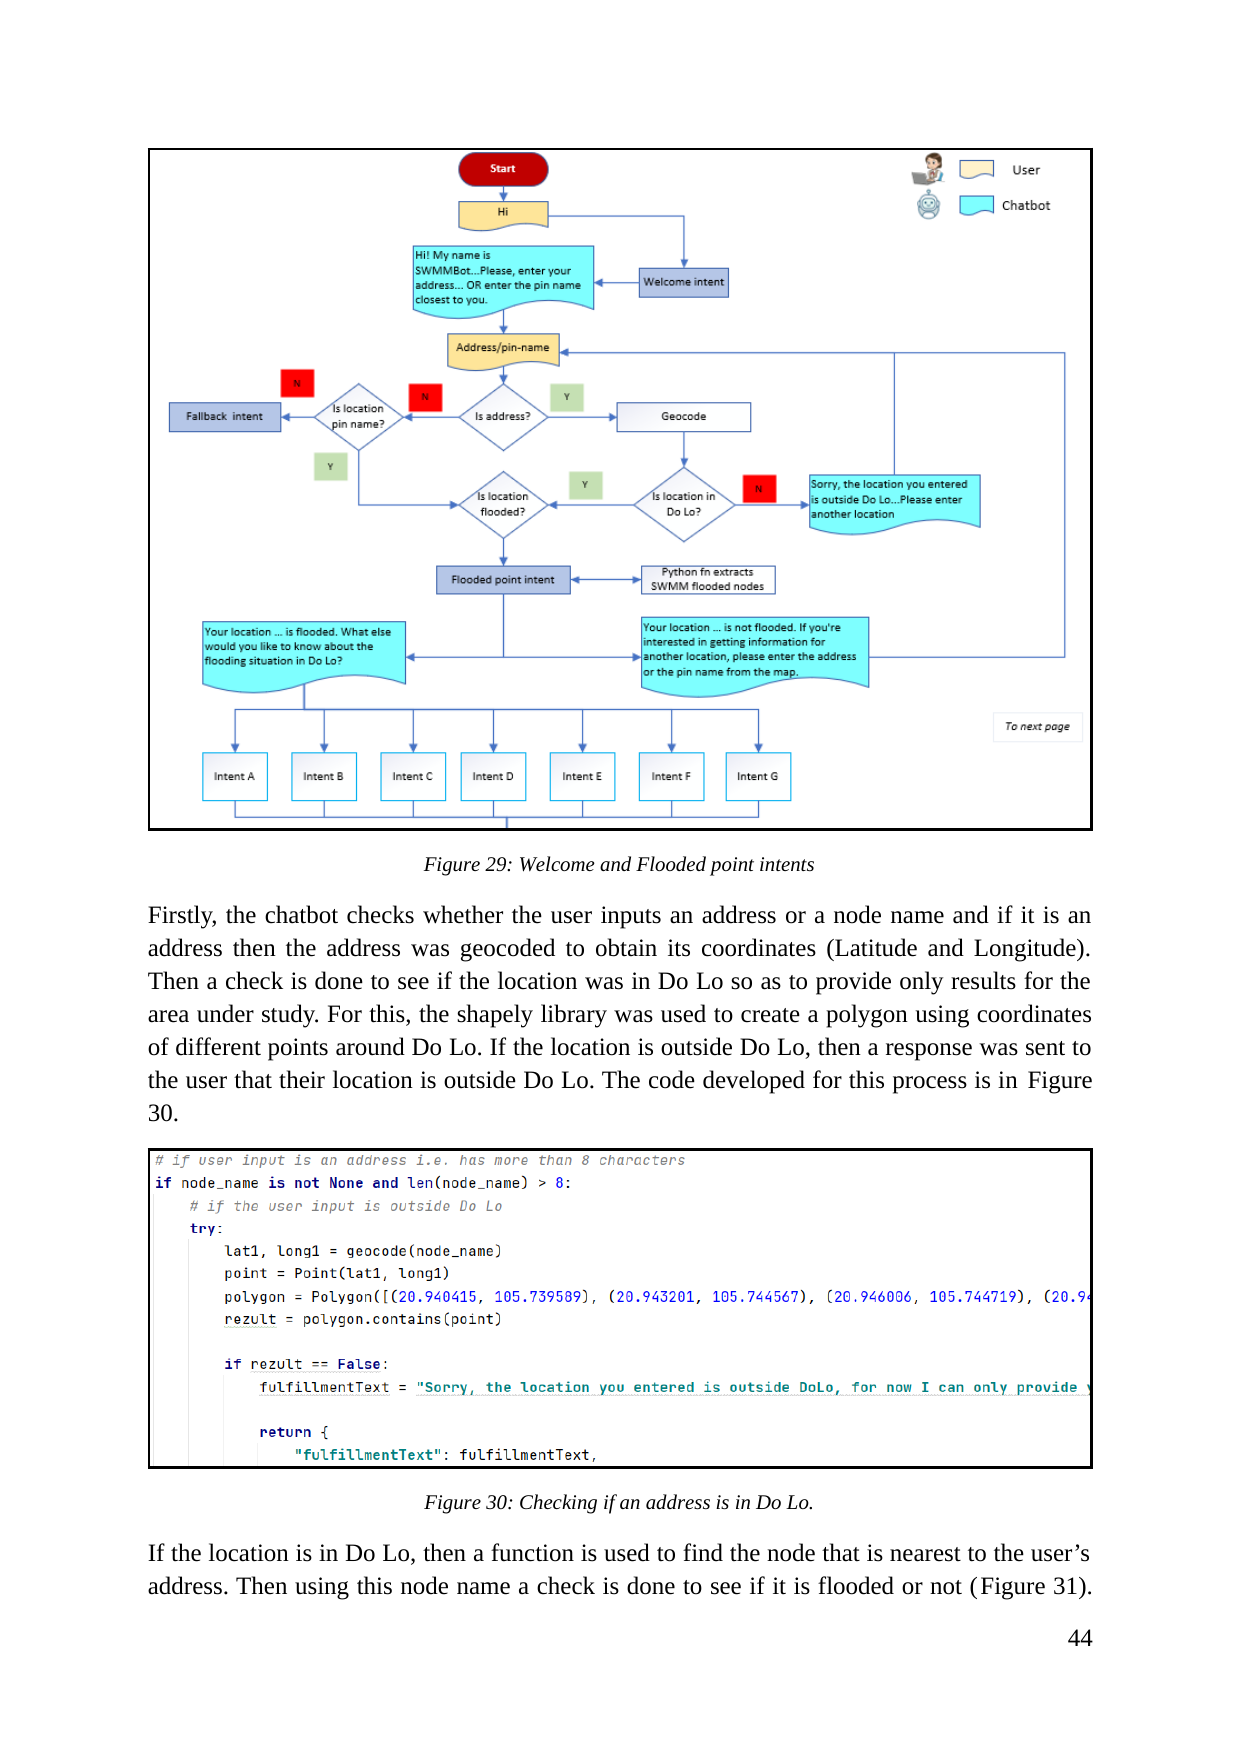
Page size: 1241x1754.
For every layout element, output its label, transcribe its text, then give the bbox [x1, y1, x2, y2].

text Figure 30: Checking if an address is in Do Lo. [148, 1490, 1093, 1514]
picture [150, 150, 1090, 828]
text Firstly, the chatbot checks whether the user inputs an address or a node name and if it is an address then the address was geocoded to obtain its coordinates (Latitude and Longitude). Then a check is done to see if the location was in Do Lo so as to provide only results for the area under study. For this, the shapely library was used to create a polygon using coordinates of different points around Do Lo. If the location is outside Do Lo, then a response was sent to the user that their location is outside Do Lo. The code developed for this process is in Figure 30. [148, 900, 1093, 1127]
text Figure 29: Welcome and Flooded point intents [148, 852, 1093, 876]
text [148, 1538, 1093, 1600]
picture [150, 1151, 1090, 1466]
